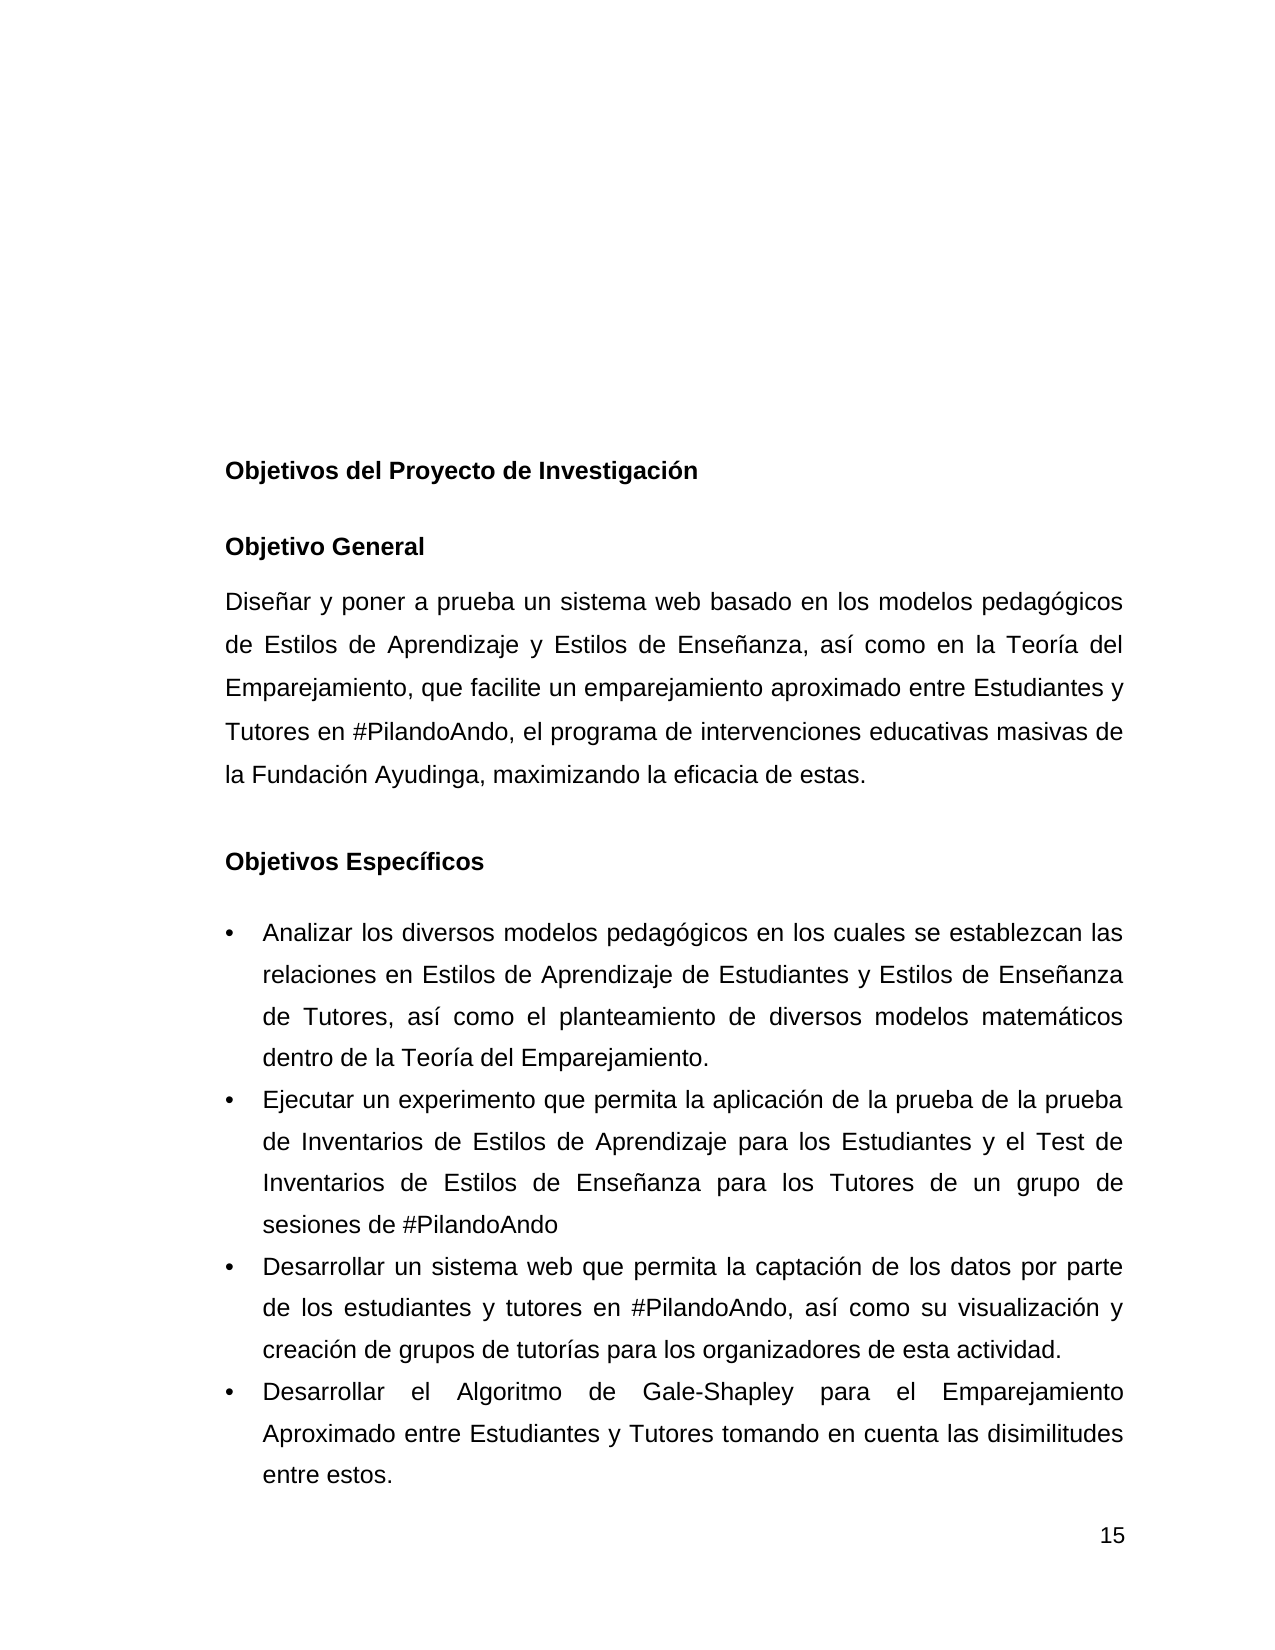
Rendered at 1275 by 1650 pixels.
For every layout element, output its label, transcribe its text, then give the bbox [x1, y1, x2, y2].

list Desarrollar un sistema web que permita la captación de los datos por parte de los estudiantes y tutores en #PilandoAndo, así como su visualización y creación de grupos de tutorías para los organizadores de esta actividad. [225, 1252, 1125, 1364]
subtitle Objetivos del Proyecto de Investigación [225, 456, 1125, 485]
subtitle Objetivo General [225, 532, 1125, 561]
list Ejecutar un experimento que permita la aplicación de la prueba de la prueba de Inventarios de Estilos de Aprendizaje para los Estudiantes y el Test de Inventarios de Estilos de Enseñanza para los Tutores de un grupo de sesiones de #PilandoAndo [225, 1085, 1125, 1239]
text Diseñar y poner a prueba un sistema web basado en los modelos pedagógicos de Estilos de Aprendizaje y Estilos de Enseñanza, así como en la Teoría del Emparejamiento, que facilite un emparejamiento aproximado entre Estudiantes y Tutores en #PilandoAndo, el programa de intervenciones educativas masivas de la Fundación Ayudinga, maximizando la eficacia de estas. [225, 587, 1125, 788]
subtitle Objetivos Específicos [225, 846, 1125, 875]
list Analizar los diversos modelos pedagógicos en los cuales se establezcan las relaciones en Estilos de Aprendizaje de Estudiantes y Estilos de Enseñanza de Tutores, así como el planteamiento de diversos modelos matemáticos dentro de la Teoría del Emparejamiento. [225, 918, 1125, 1072]
list Desarrollar el Algoritmo de Gale-Shapley para el Emparejamiento Aproximado entre Estudiantes y Tutores tomando en cuenta las disimilitudes entre estos. [225, 1377, 1125, 1489]
